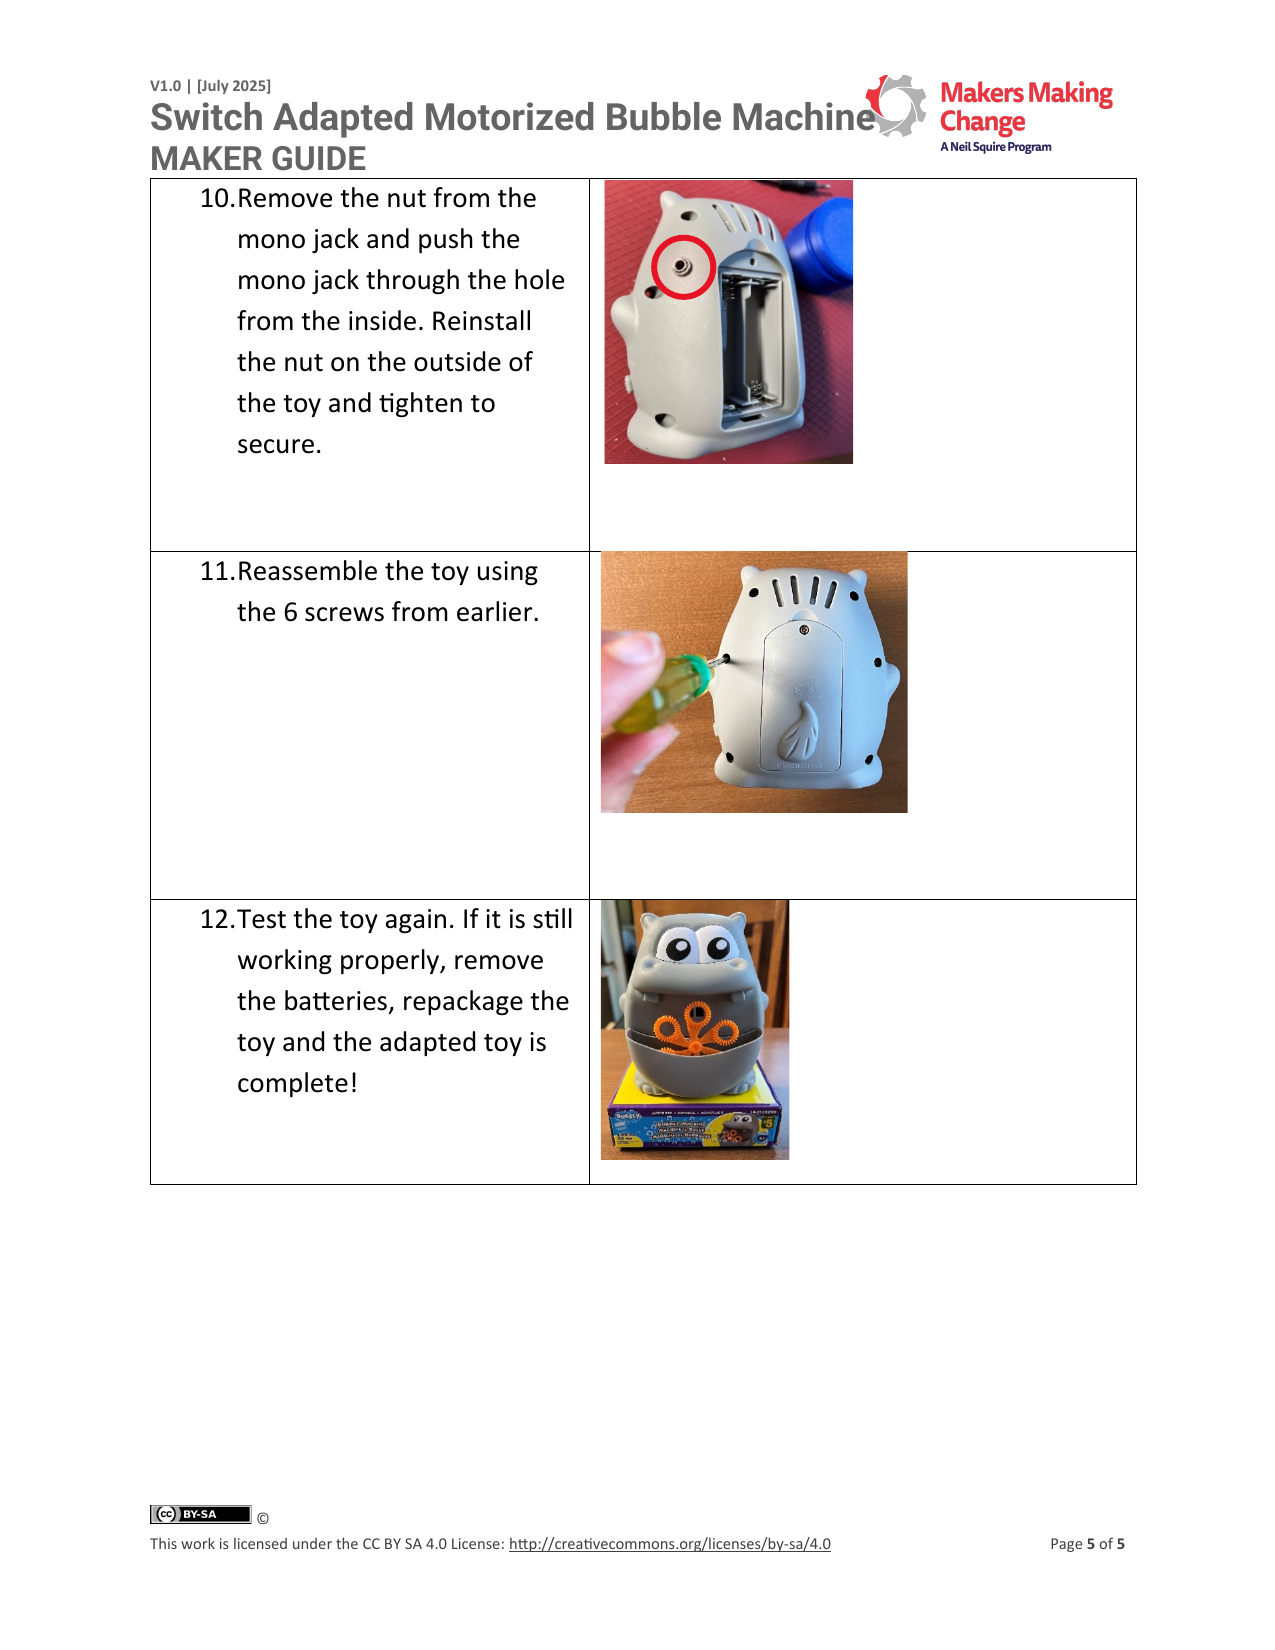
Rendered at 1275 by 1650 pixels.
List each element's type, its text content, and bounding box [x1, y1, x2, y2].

picture [600, 900, 790, 1160]
table_cell [590, 900, 1136, 1184]
table_cell [590, 179, 1136, 551]
table_cell Remove the nut from the mono jack and push the mono jack through the hole from the inside. Reinstall the nut on the outside of the toy and tighten to secure. [151, 179, 589, 551]
table_cell [590, 552, 1136, 899]
picture [865, 75, 1113, 154]
picture [605, 180, 854, 464]
table_cell Reassemble the toy using the 6 screws from earlier. [151, 552, 589, 899]
picture [600, 551, 908, 813]
table_cell Test the toy again. If it is still working properly, remove the batteries, repackage the toy and the adapted toy is complete! [151, 900, 589, 1184]
picture [150, 1505, 252, 1524]
